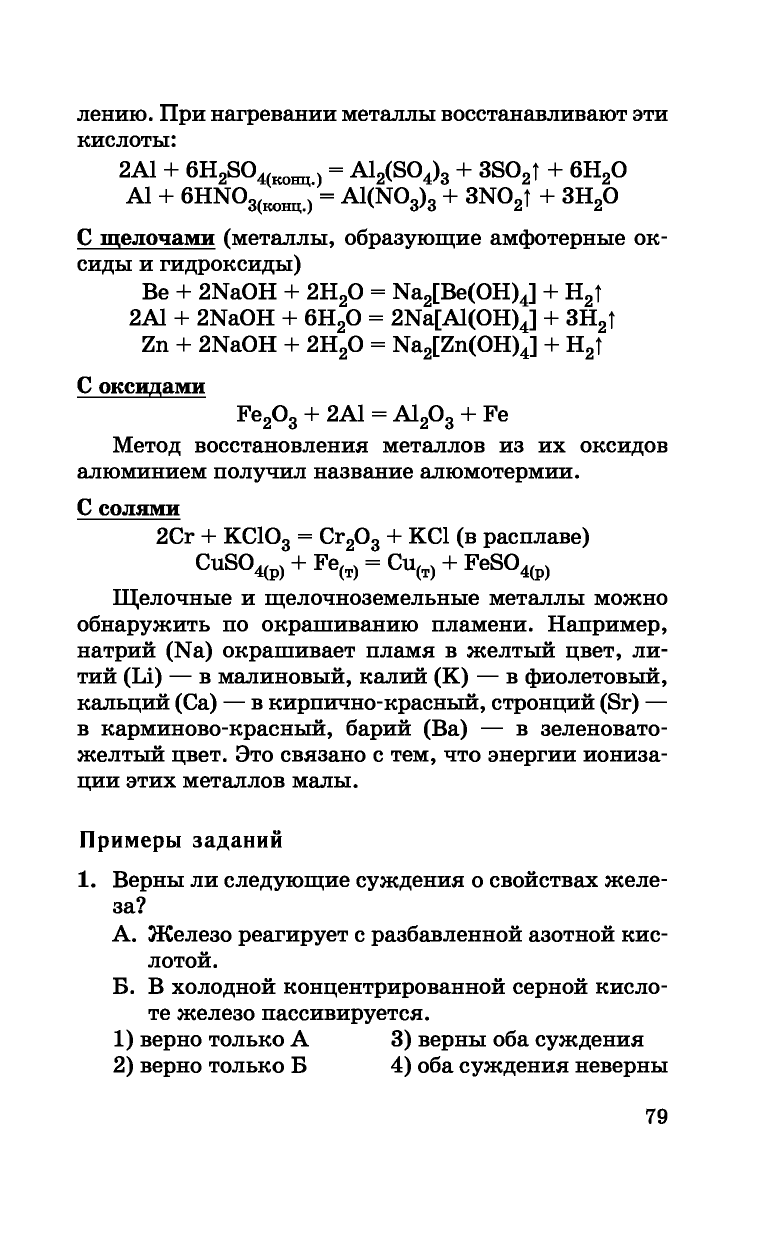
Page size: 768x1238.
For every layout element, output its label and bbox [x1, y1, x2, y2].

picture [77, 104, 668, 1124]
